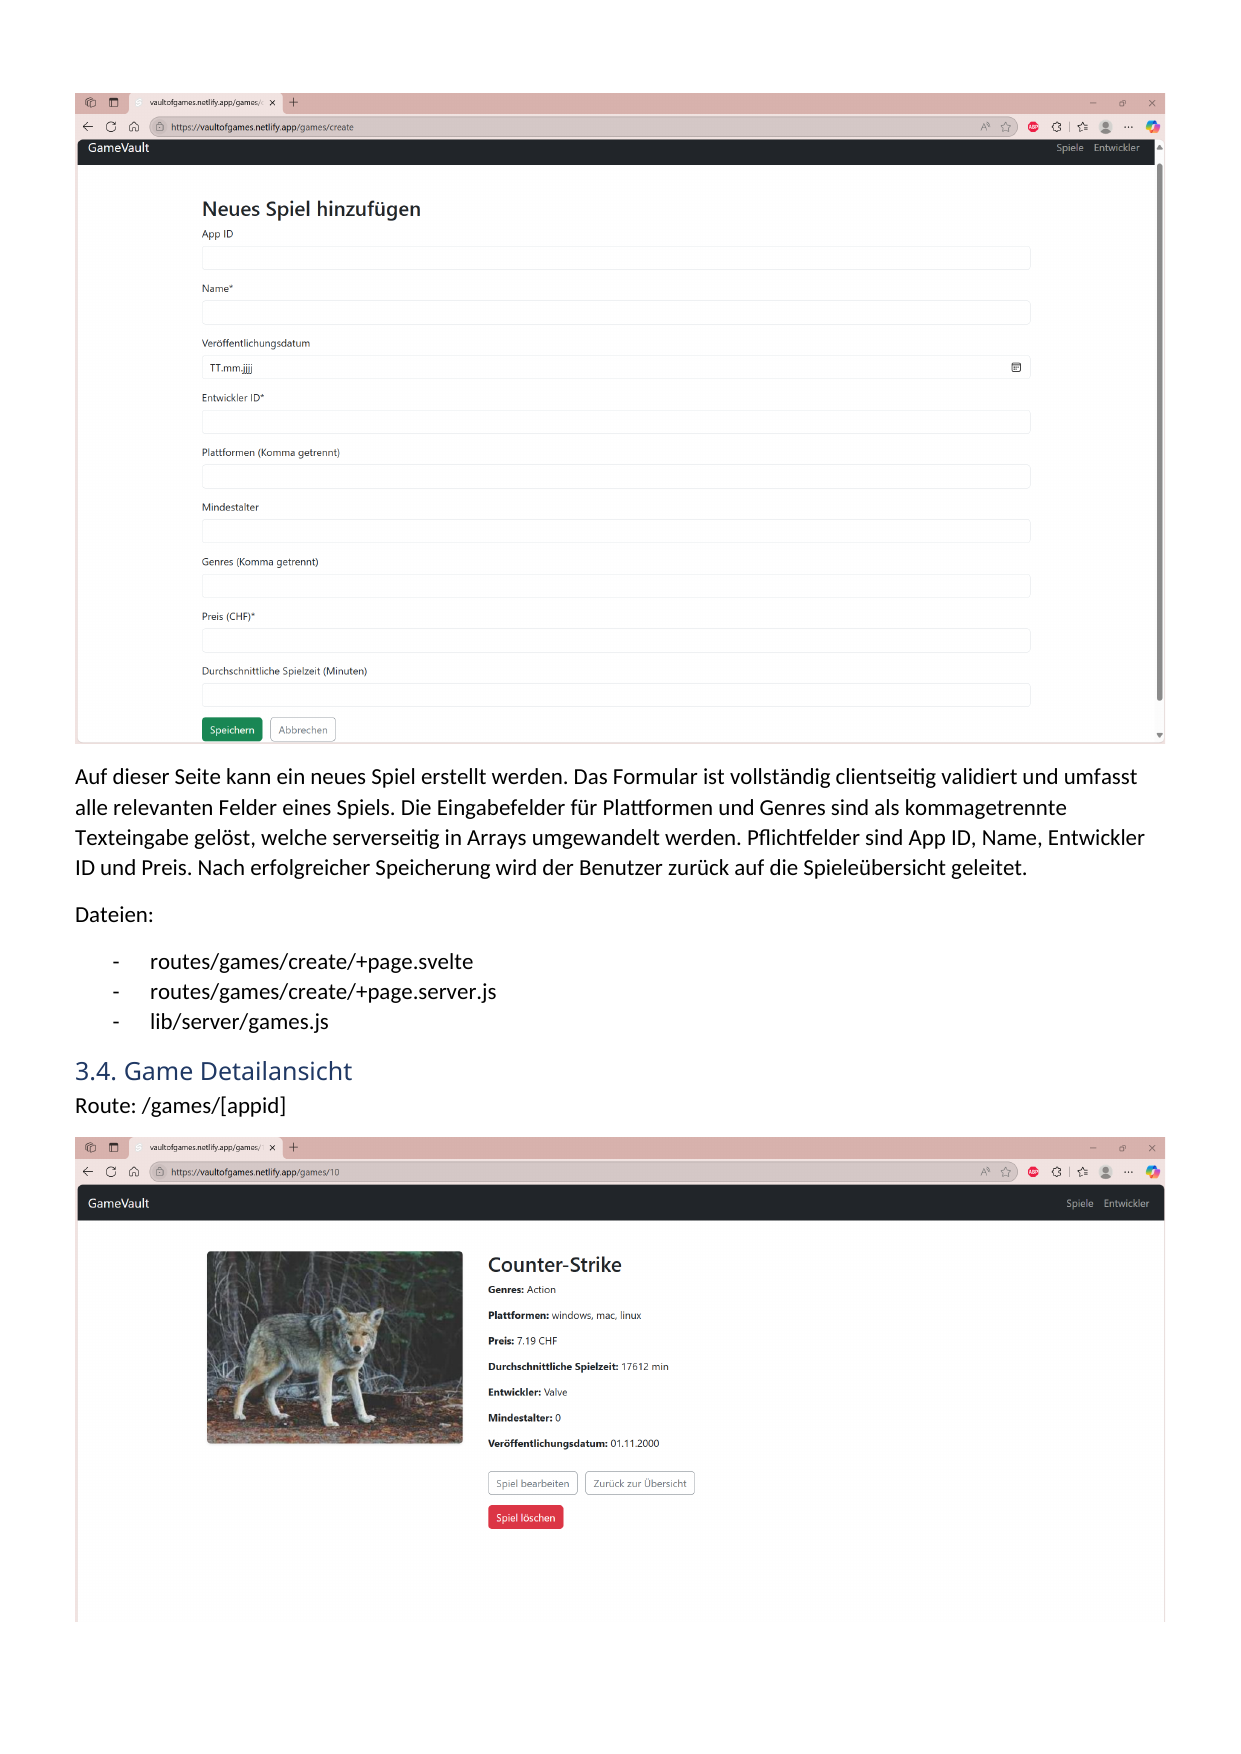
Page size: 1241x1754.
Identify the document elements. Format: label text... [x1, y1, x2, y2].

list lib/server/games.js [112, 1007, 1165, 1035]
text Dateien: [75, 900, 1165, 928]
picture [75, 93, 1166, 744]
list routes/games/create/+page.svelte [112, 947, 1165, 975]
text Route: /games/[appid] [75, 1091, 1165, 1119]
text Auf dieser Seite kann ein neues Spiel erstellt werden. Das Formular ist vollständig clientseitig validiert und umfasst alle relevanten Felder eines Spiels. Die Eingabefelder für Plattformen und Genres sind als kommagetrennte Texteingabe gelöst, welche serverseitig in Arrays umgewandelt werden. Pflichtfelder sind App ID, Name, Entwickler ID und Preis. Nach erfolgreicher Speicherung wird der Benutzer zurück auf die Spieleübersicht geleitet. [75, 762, 1165, 881]
picture [75, 1137, 1166, 1622]
list routes/games/create/+page.server.js [112, 977, 1165, 1005]
subtitle Game Detailansicht [75, 1054, 1165, 1088]
